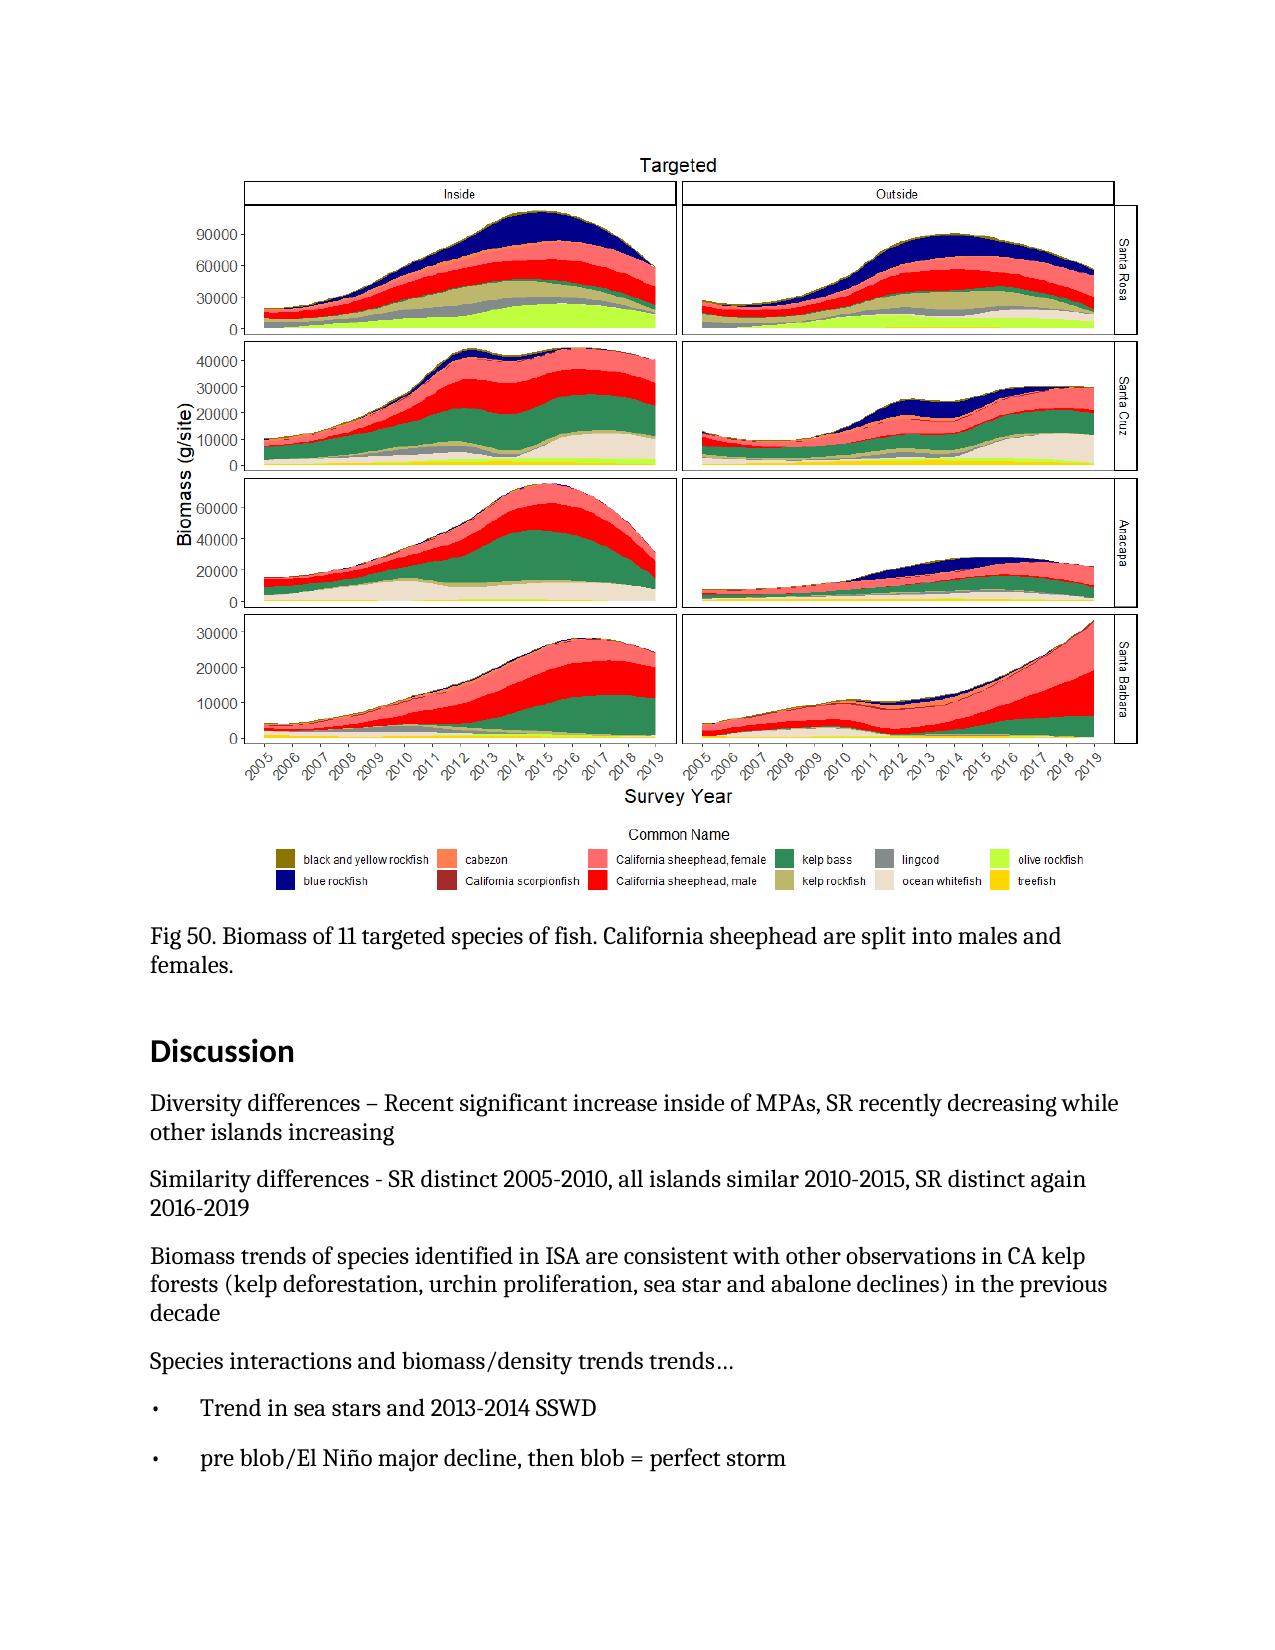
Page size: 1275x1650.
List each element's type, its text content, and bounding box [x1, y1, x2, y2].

text Diversity differences – Recent significant increase inside of MPAs, SR recently decreasing while other islands increasing [150, 1089, 1125, 1147]
text Biomass trends of species identified in ISA are consistent with other observations in CA kelp forests (kelp deforestation, urchin proliferation, sea star and abalone declines) in the previous decade [150, 1242, 1125, 1328]
list pre blob/El Niño major decline, then blob = perfect storm [150, 1444, 1125, 1472]
text Similarity differences - SR distinct 2005-2010, all islands similar 2010-2015, SR distinct again 2016-2019 [150, 1165, 1125, 1223]
subtitle Discussion [150, 1030, 1125, 1070]
picture [168, 150, 1144, 904]
text Fig 50. Biomass of 11 targeted species of fish. California sheephead are split into males and females. [150, 922, 1125, 980]
list Trend in sea stars and 2013-2014 SSWD [150, 1394, 1125, 1423]
text Species interactions and biomass/density trends trends… [150, 1347, 1125, 1375]
